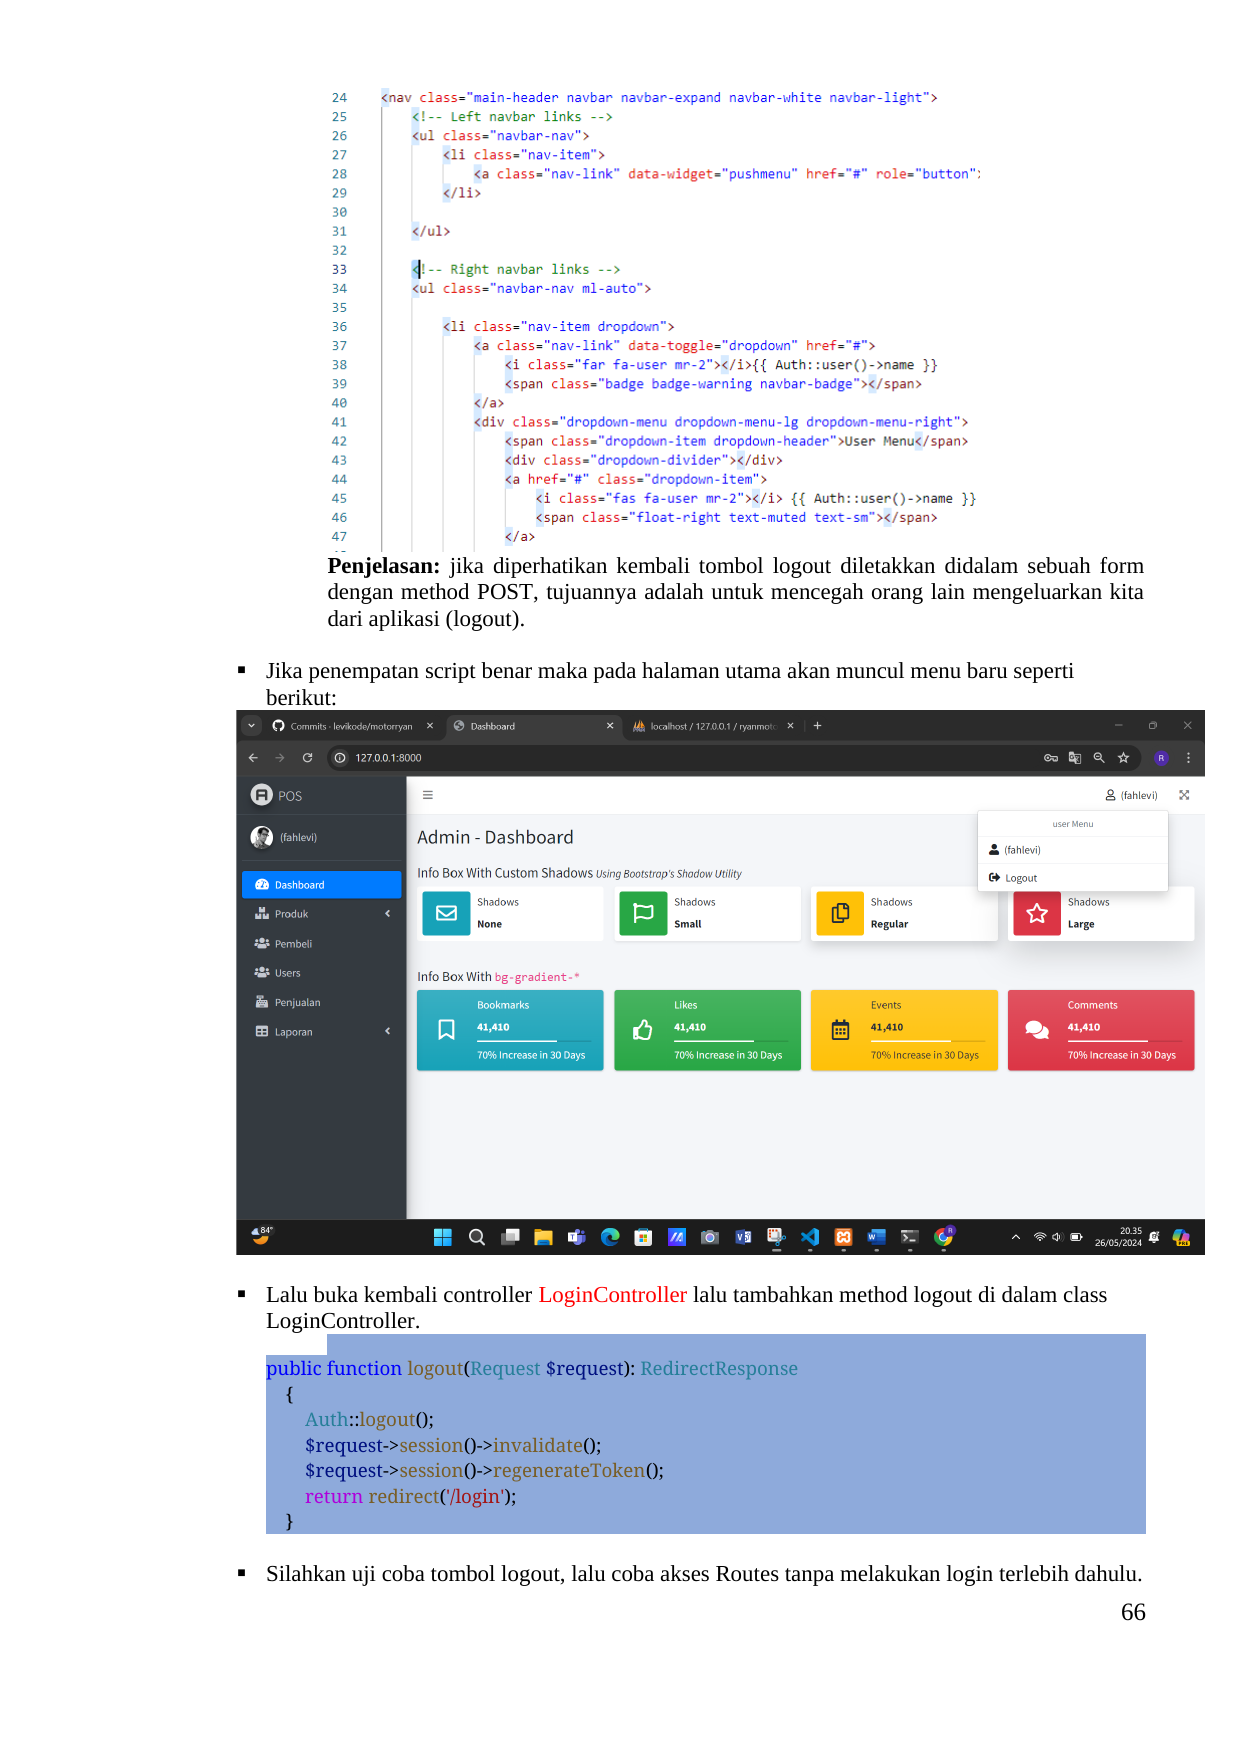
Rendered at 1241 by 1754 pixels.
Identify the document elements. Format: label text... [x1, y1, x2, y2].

text public function logout(Request $request): RedirectResponse [266, 1356, 1146, 1381]
list Jika penempatan script benar maka pada halaman utama akan muncul menu baru seperti berikut: [236, 657, 1146, 710]
text $request->session()->regenerateToken(); [266, 1458, 1146, 1483]
picture [236, 710, 1205, 1255]
text Auth::logout(); [266, 1407, 1146, 1432]
list Lalu buka kembali controller LoginController lalu tambahkan method logout di dalam class LoginController. [236, 1281, 1146, 1334]
text return redirect('/login'); [266, 1483, 1146, 1509]
text Penjelasan: jika diperhatikan kembali tombol logout diletakkan didalam sebuah form dengan method POST, tujuannya adalah untuk mencegah orang lain mengeluarkan kita dari aplikasi (logout). [327, 552, 1146, 631]
list Silahkan uji coba tombol logout, lalu coba akses Routes tanpa melakukan login terlebih dahulu. [236, 1561, 1146, 1587]
text { [266, 1381, 1146, 1407]
picture [327, 88, 980, 552]
text } [266, 1509, 1146, 1534]
text $request->session()->invalidate(); [266, 1432, 1146, 1458]
